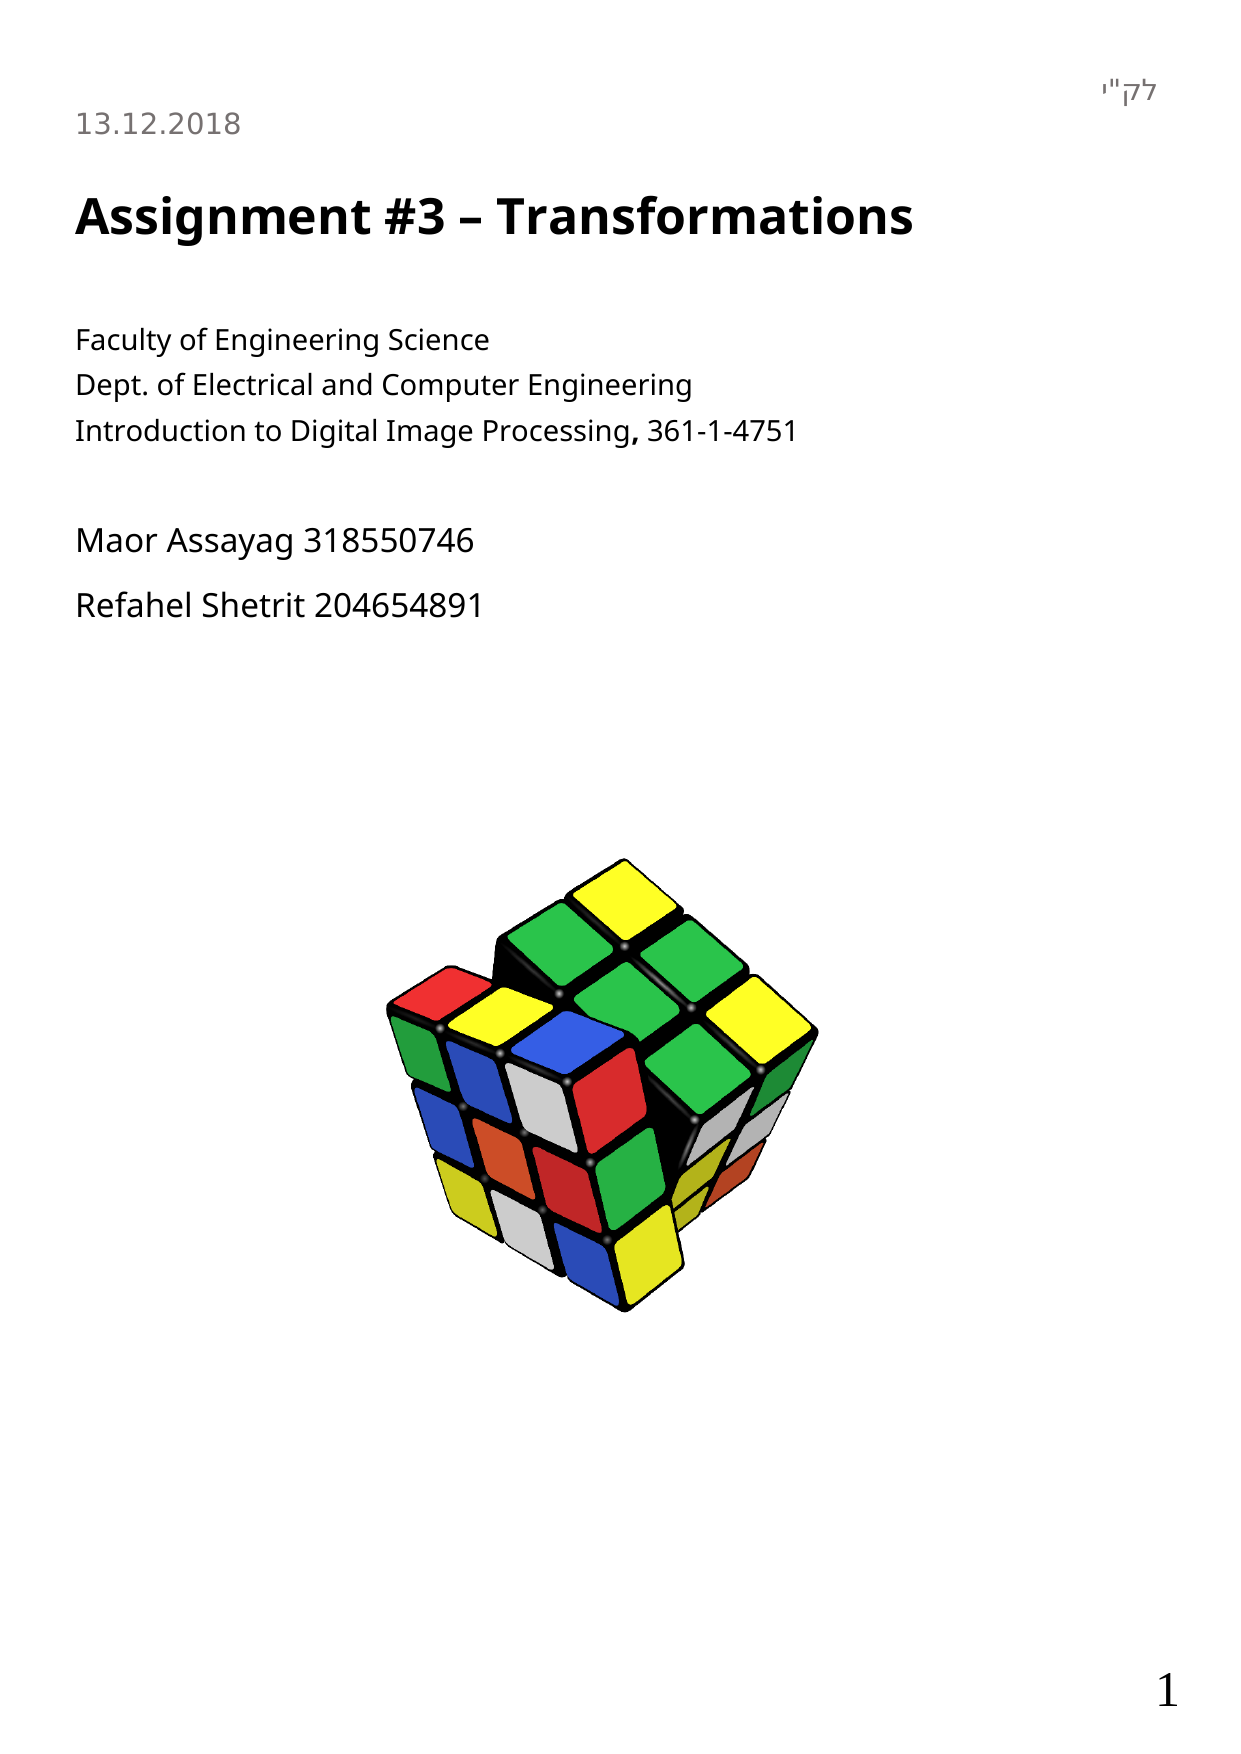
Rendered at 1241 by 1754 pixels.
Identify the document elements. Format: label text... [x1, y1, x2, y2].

text Faculty of Engineering Science [75, 319, 1165, 358]
text Maor Assayag 318550746 [75, 517, 1165, 562]
text Assignment #3 – Transformations [75, 181, 1165, 249]
text Dept. of Electrical and Computer Engineering [75, 364, 1165, 404]
text Refahel Shetrit 204654891 [75, 582, 1165, 628]
picture [374, 849, 827, 1321]
text Introduction to Digital Image Processing, 361-1-4751 [75, 410, 1165, 450]
